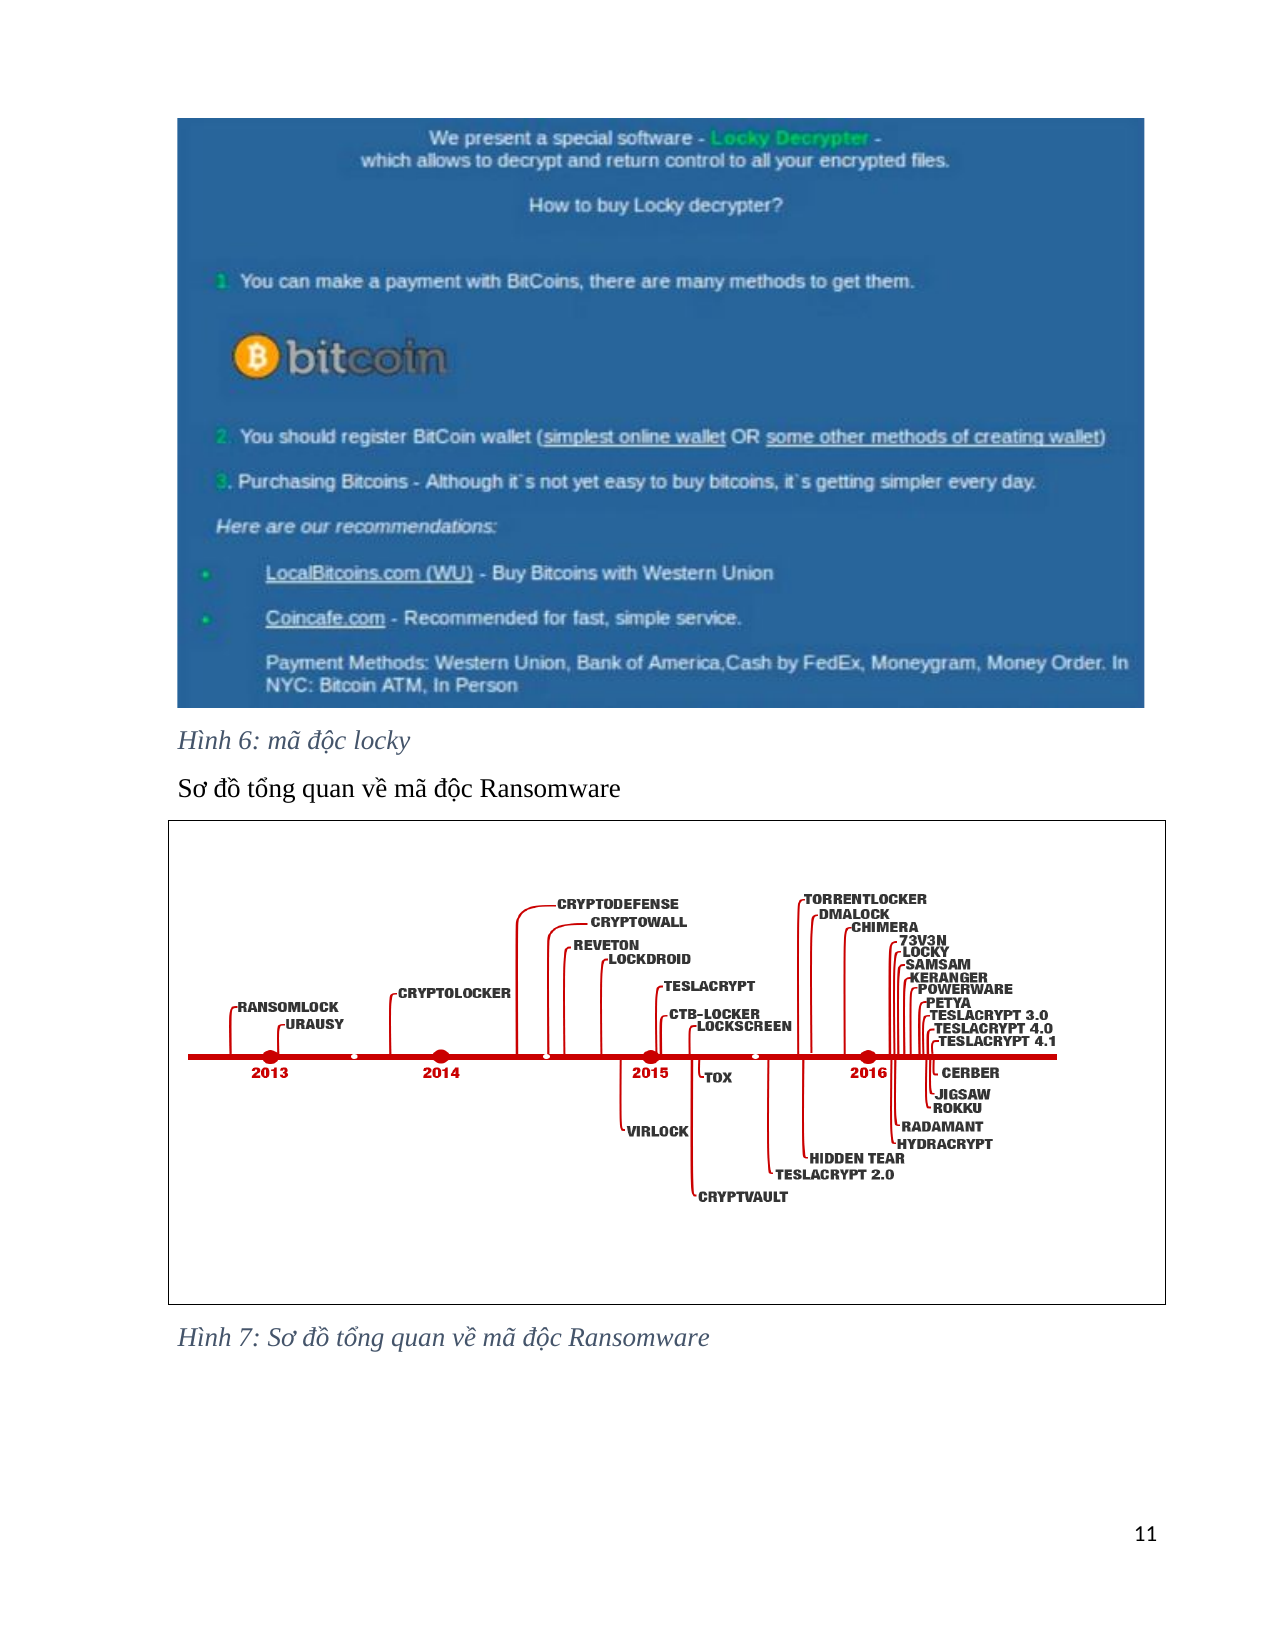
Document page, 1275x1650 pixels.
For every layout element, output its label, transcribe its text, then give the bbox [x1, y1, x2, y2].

text Sơ đồ tổng quan về mã độc Ransomware [177, 772, 1157, 803]
picture [177, 823, 1067, 1302]
text Hình 7: Sơ đồ tổng quan về mã độc Ransomware [177, 1322, 1157, 1353]
text Hình 6: mã độc locky [177, 724, 1157, 755]
picture [177, 118, 1145, 708]
